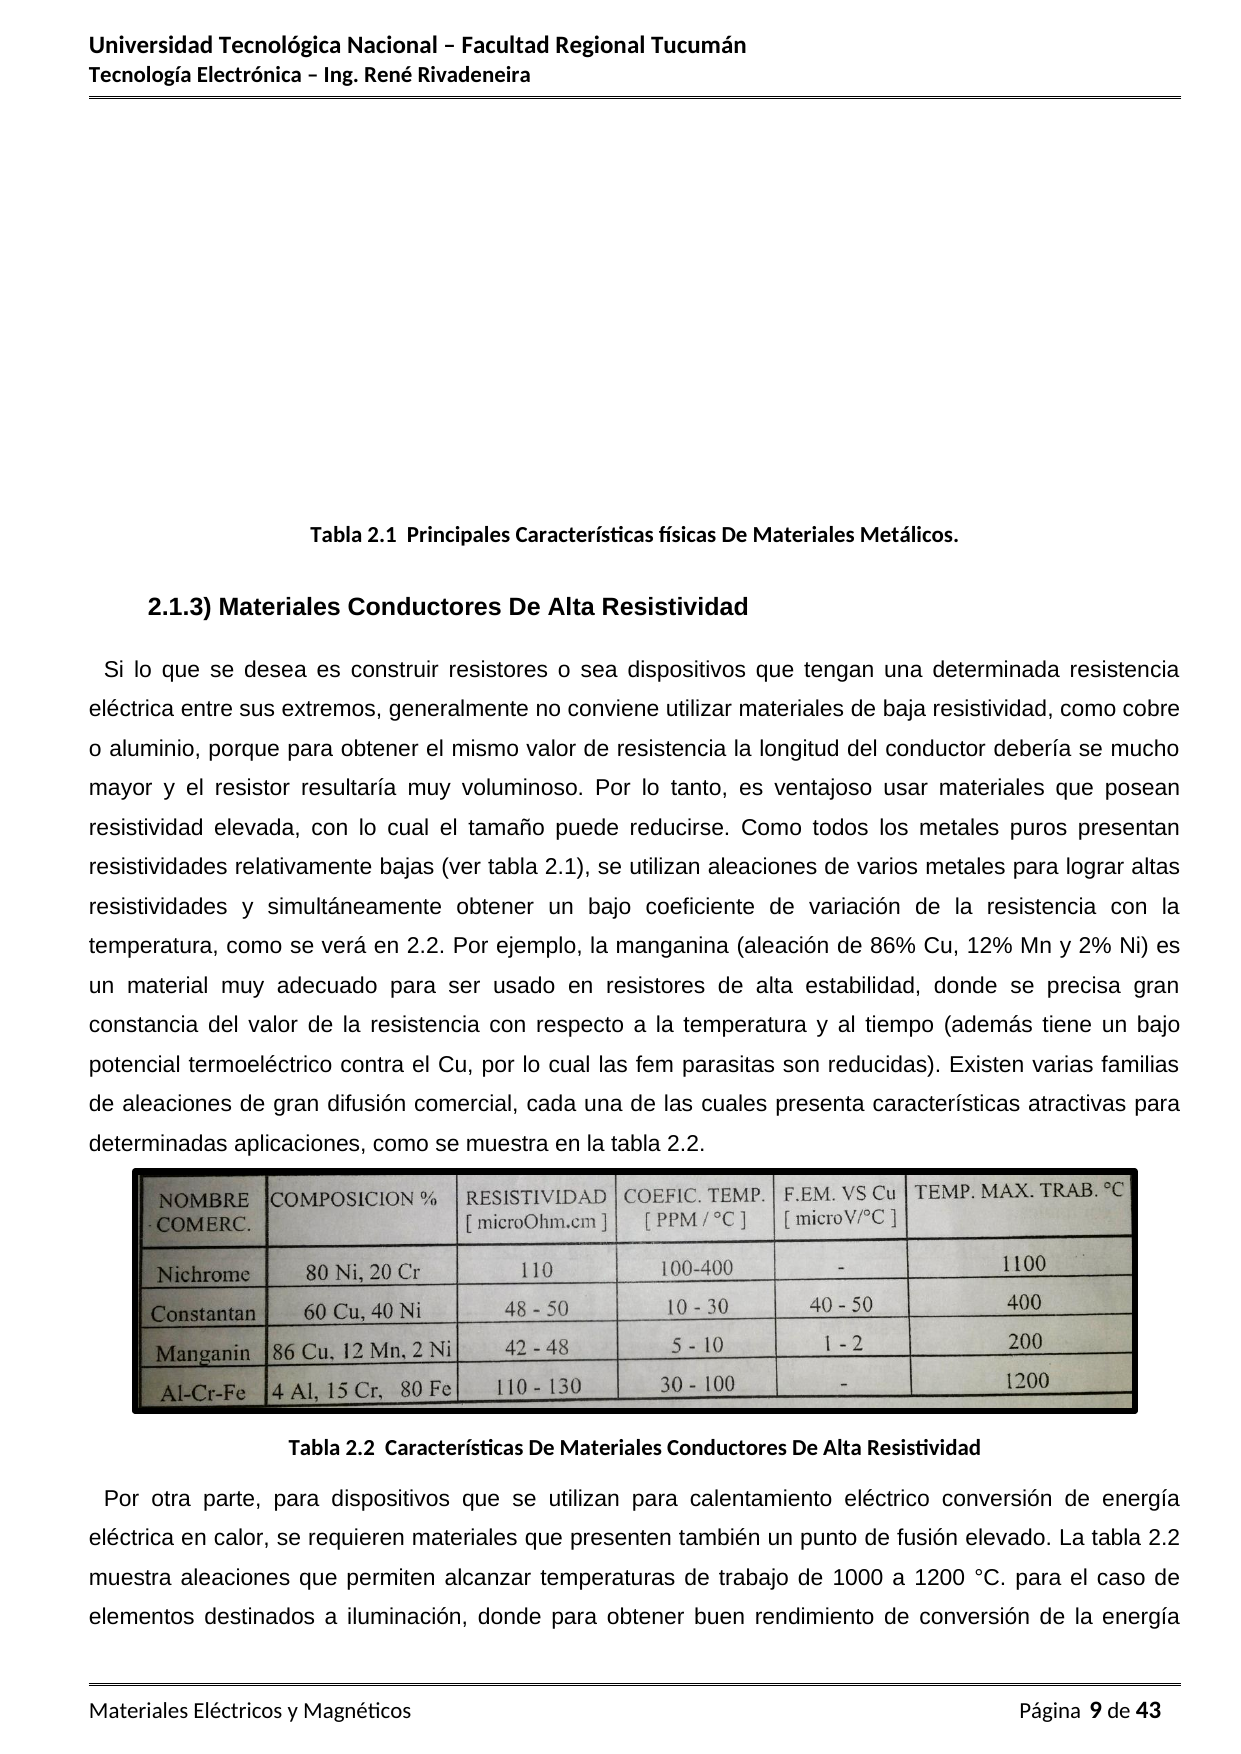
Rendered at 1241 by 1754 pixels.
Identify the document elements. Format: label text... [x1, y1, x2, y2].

list 2.1.3) Materiales Conductores De Alta Resistividad [148, 592, 1181, 621]
picture [138, 1175, 1132, 1408]
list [89, 1485, 1181, 1630]
list Si lo que se desea es construir resistores o sea dispositivos que tengan una determinada resistencia eléctrica entre sus extremos, generalmente no conviene utilizar materiales de baja resistividad, como cobre o aluminio, porque para obtener el mismo valor de resistencia la longitud del conductor debería se mucho mayor y el resistor resultaría muy voluminoso. Por lo tanto, es ventajoso usar materiales que posean resistividad elevada, con lo cual el tamaño puede reducirse. Como todos los metales puros presentan resistividades relativamente bajas (ver tabla 2.1), se utilizan aleaciones de varios metales para lograr altas resistividades y simultáneamente obtener un bajo coeficiente de variación de la resistencia con la temperatura, como se verá en 2.2. Por ejemplo, la manganina (aleación de 86% Cu, 12% Mn y 2% Ni) es un material muy adecuado para ser usado en resistores de alta estabilidad, donde se precisa gran constancia del valor de la resistencia con respecto a la temperatura y al tiempo (además tiene un bajo potencial termoeléctrico contra el Cu, por lo cual las fem parasitas son reducidas). Existen varias familias de aleaciones de gran difusión comercial, cada una de las cuales presenta características atractivas para determinadas aplicaciones, como se muestra en la tabla 2.2. [89, 656, 1181, 1156]
